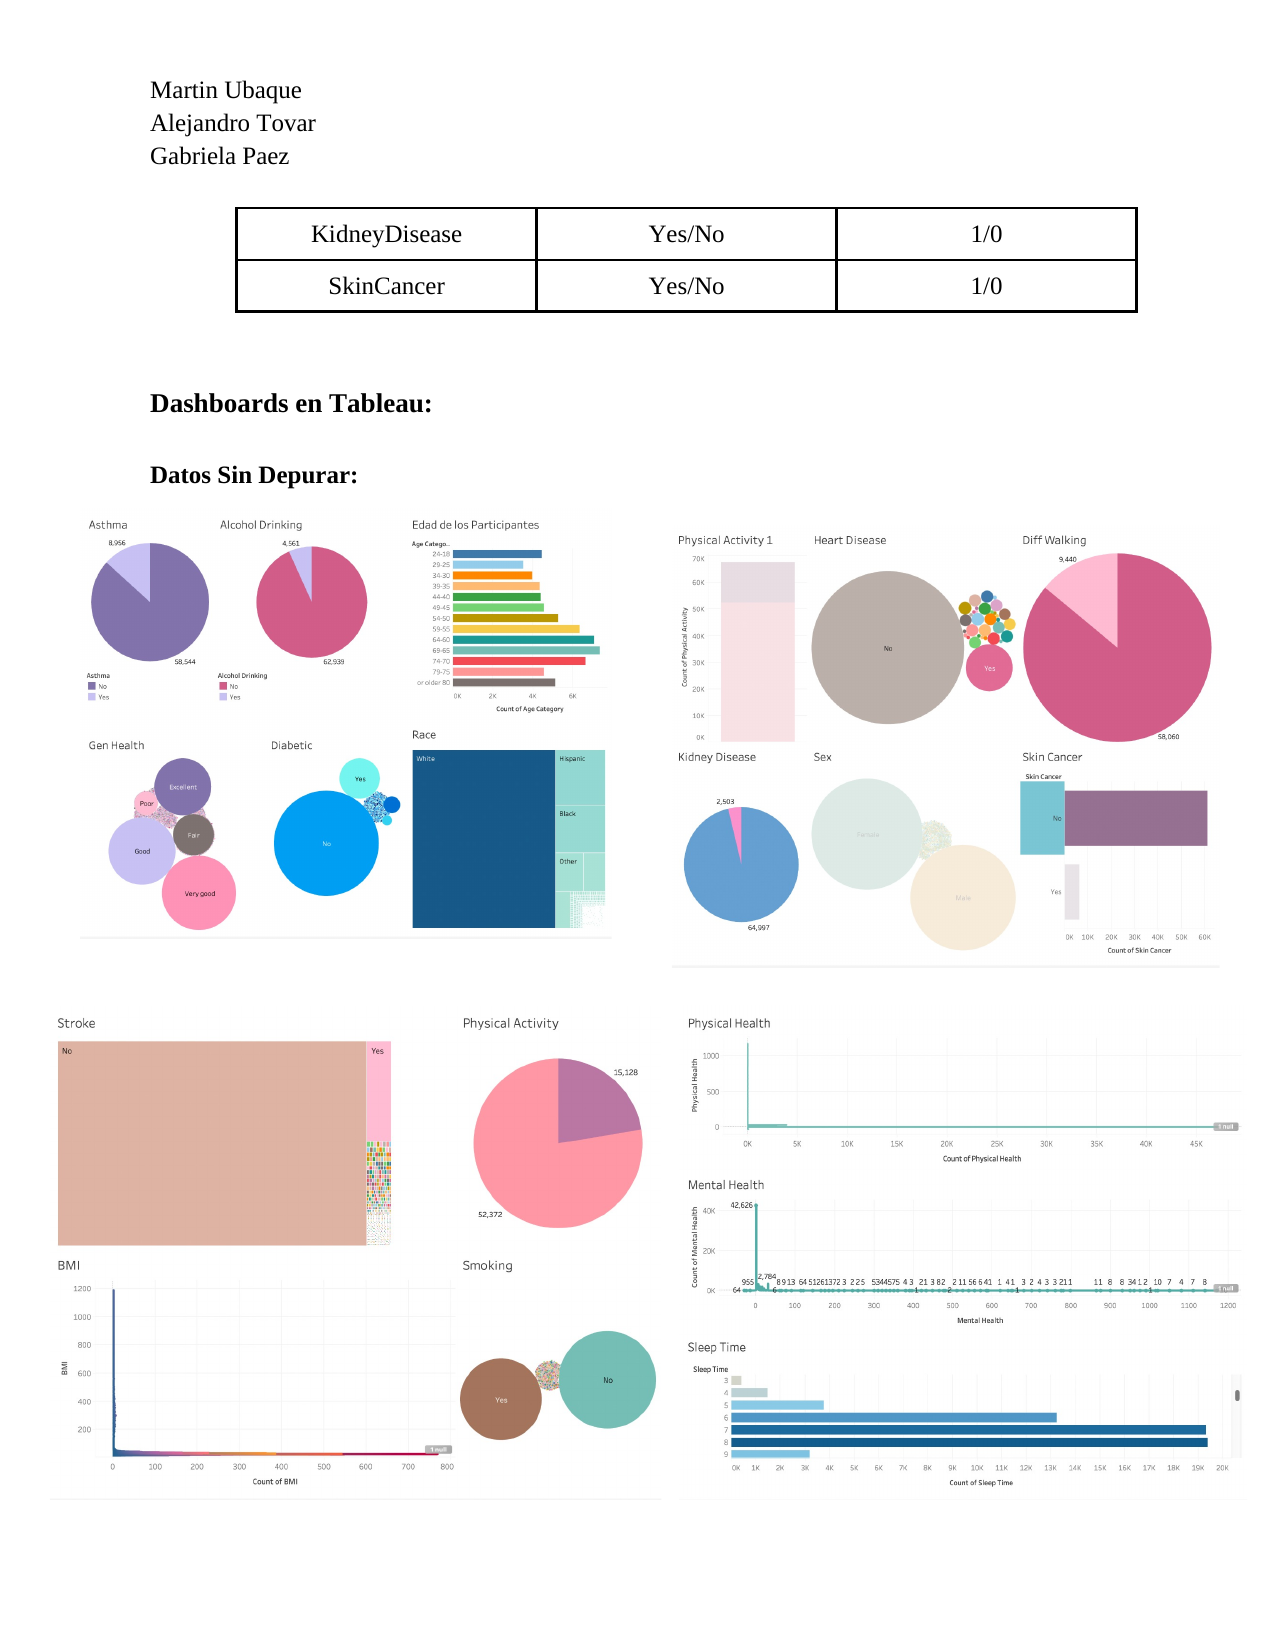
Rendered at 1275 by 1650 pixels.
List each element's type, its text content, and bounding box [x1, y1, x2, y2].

table_cell Yes/No [538, 209, 835, 259]
picture [49, 1006, 662, 1500]
table_cell SkinCancer [238, 261, 535, 310]
table_cell KidneyDisease [238, 209, 535, 259]
subtitle Dashboards en Tableau: [150, 387, 1125, 418]
picture [679, 1005, 1248, 1500]
picture [80, 508, 612, 939]
table_cell Yes/No [538, 261, 835, 310]
table_cell 1/0 [838, 261, 1135, 310]
picture [671, 525, 1220, 968]
subtitle Datos Sin Depurar: [150, 460, 1125, 489]
table_cell 1/0 [838, 209, 1135, 259]
